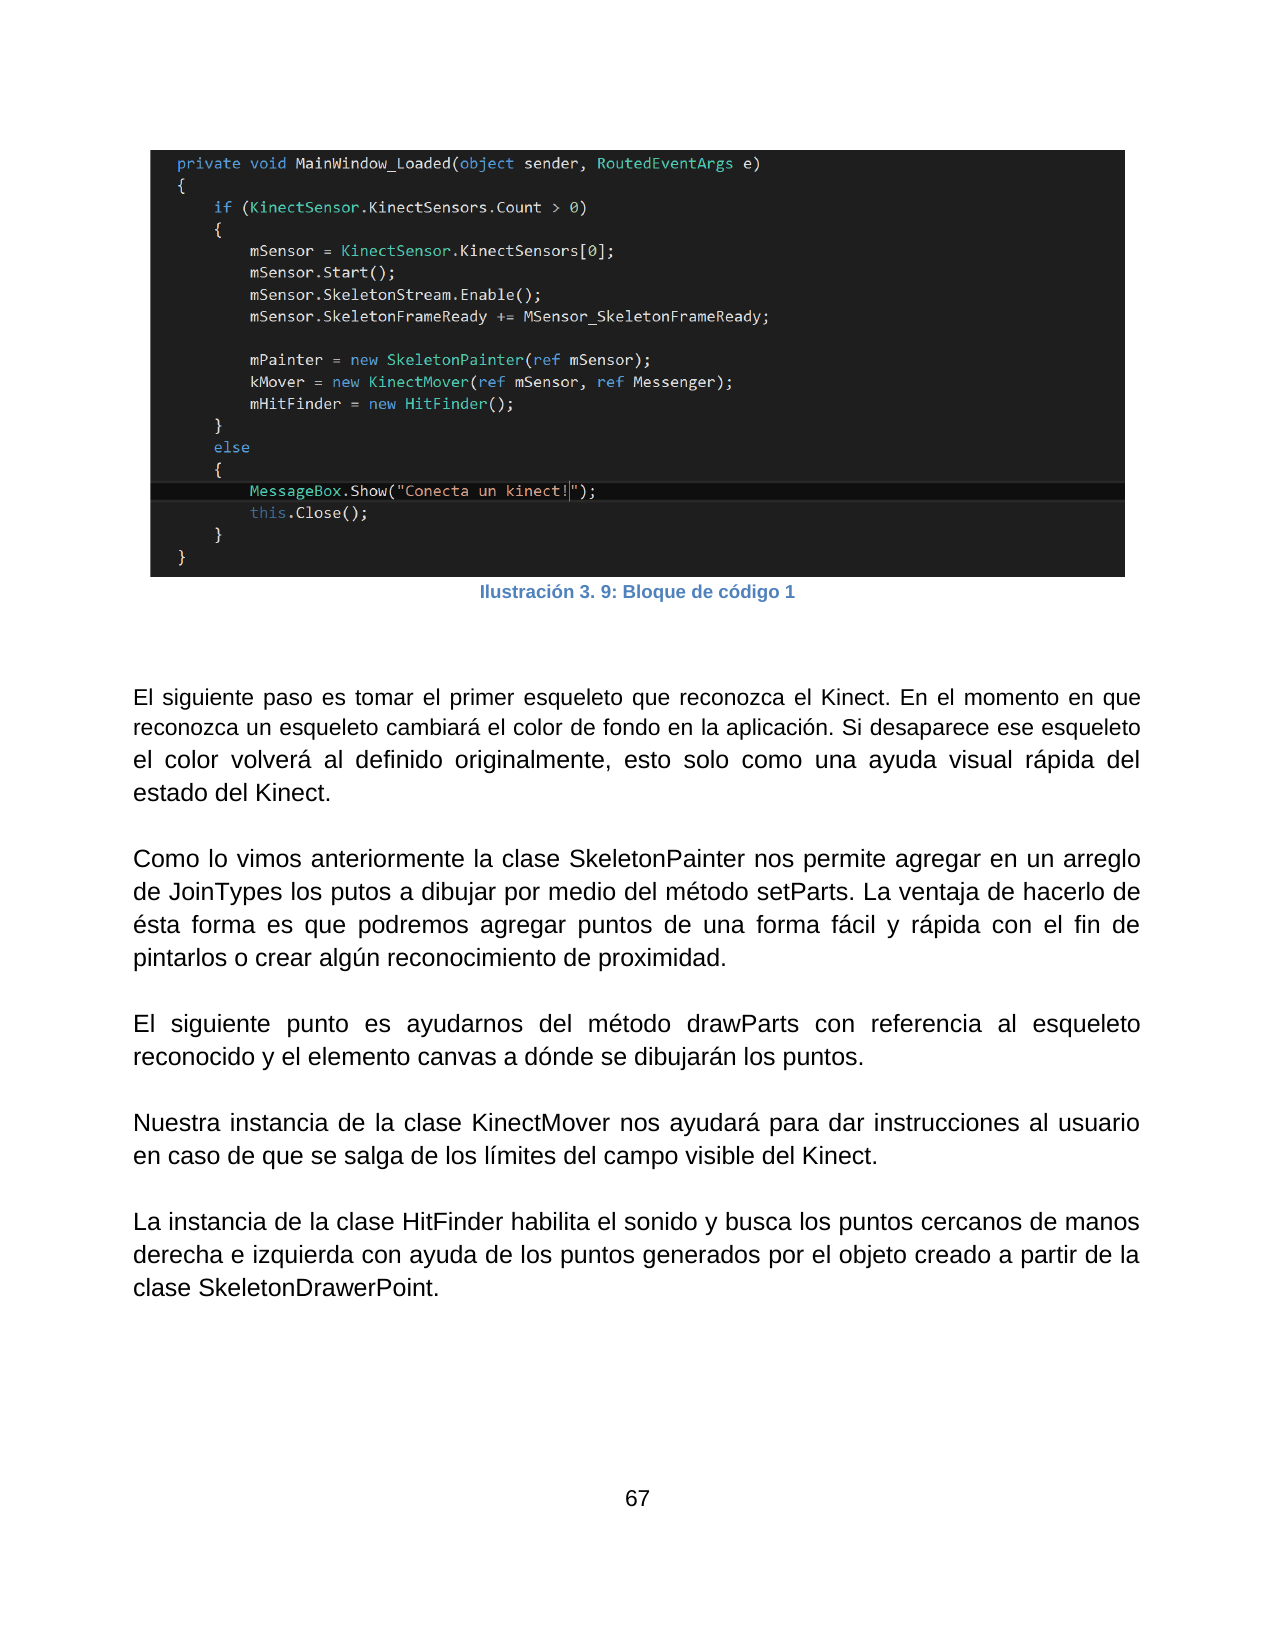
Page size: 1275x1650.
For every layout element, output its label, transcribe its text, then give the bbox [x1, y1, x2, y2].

text El siguiente punto es ayudarnos del método drawParts con referencia al esqueleto reconocido y el elemento canvas a dónde se dibujarán los puntos. [133, 1009, 1142, 1071]
text La instancia de la clase HitFinder habilita el sonido y busca los puntos cercanos de manos derecha e izquierda con ayuda de los puntos generados por el objeto creado a partir de la clase SkeletonDrawerPoint. [133, 1207, 1142, 1302]
text Nuestra instancia de la clase KinectMover nos ayudará para dar instrucciones al usuario en caso de que se salga de los límites del campo visible del Kinect. [133, 1108, 1142, 1169]
text Como lo vimos anteriormente la clase SkeletonPainter nos permite agregar en un arreglo de JoinTypes los putos a dibujar por medio del método setParts. La ventaja de hacerlo de ésta forma es que podremos agregar puntos de una forma fácil y rápida con el fin de pintarlos o crear algún reconocimiento de proximidad. [133, 844, 1142, 971]
picture [150, 150, 1125, 577]
text Ilustración 3. 9: Bloque de código 1 [133, 581, 1142, 602]
text El siguiente paso es tomar el primer esqueleto que reconozca el Kinect. En el momento en que reconozca un esqueleto cambiará el color de fondo en la aplicación. Si desaparece ese esqueleto el color volverá al definido originalmente, esto solo como una ayuda visual rápida del estado del Kinect. [133, 684, 1142, 806]
